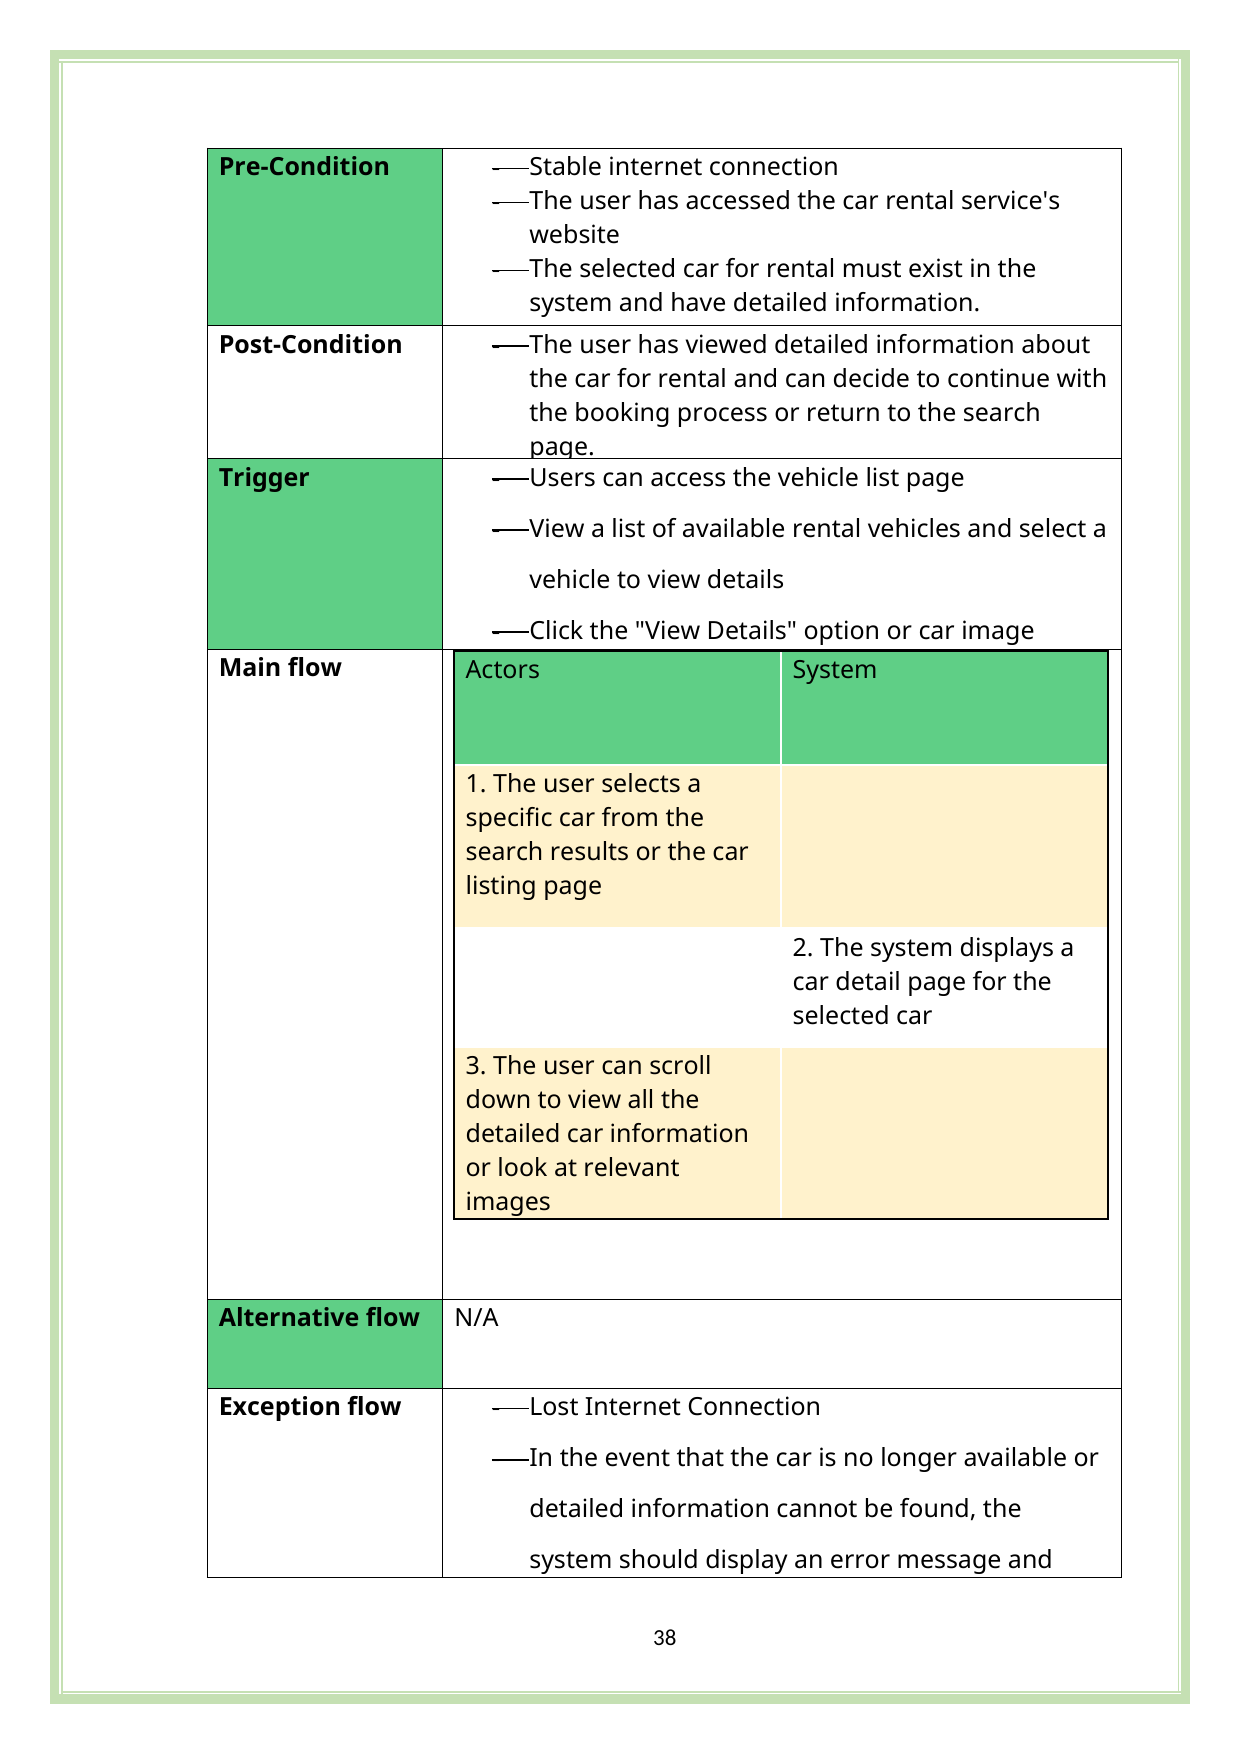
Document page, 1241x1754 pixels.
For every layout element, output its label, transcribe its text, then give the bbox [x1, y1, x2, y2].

table_cell Post-Condition [208, 326, 442, 458]
table_cell Main flow [208, 650, 442, 1299]
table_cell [443, 1389, 1121, 1577]
table_cell Alternative flow [208, 1300, 442, 1388]
table_cell Pre-Condition [208, 149, 442, 325]
table_cell Users can access the vehicle list page View a list of available rental vehicles and select a vehicle to view details Click the "View Details" option or car image [443, 459, 1121, 649]
table_cell Trigger [208, 459, 442, 649]
table_cell Exception flow [208, 1389, 442, 1577]
table_cell [443, 650, 1121, 1299]
table_cell Stable internet connection The user has accessed the car rental service's website The selected car for rental must exist in the system and have detailed information. [443, 149, 1121, 325]
table_cell N/A [443, 1300, 1121, 1388]
table_cell The user has viewed detailed information about the car for rental and can decide to continue with the booking process or return to the search page. [443, 326, 1121, 458]
